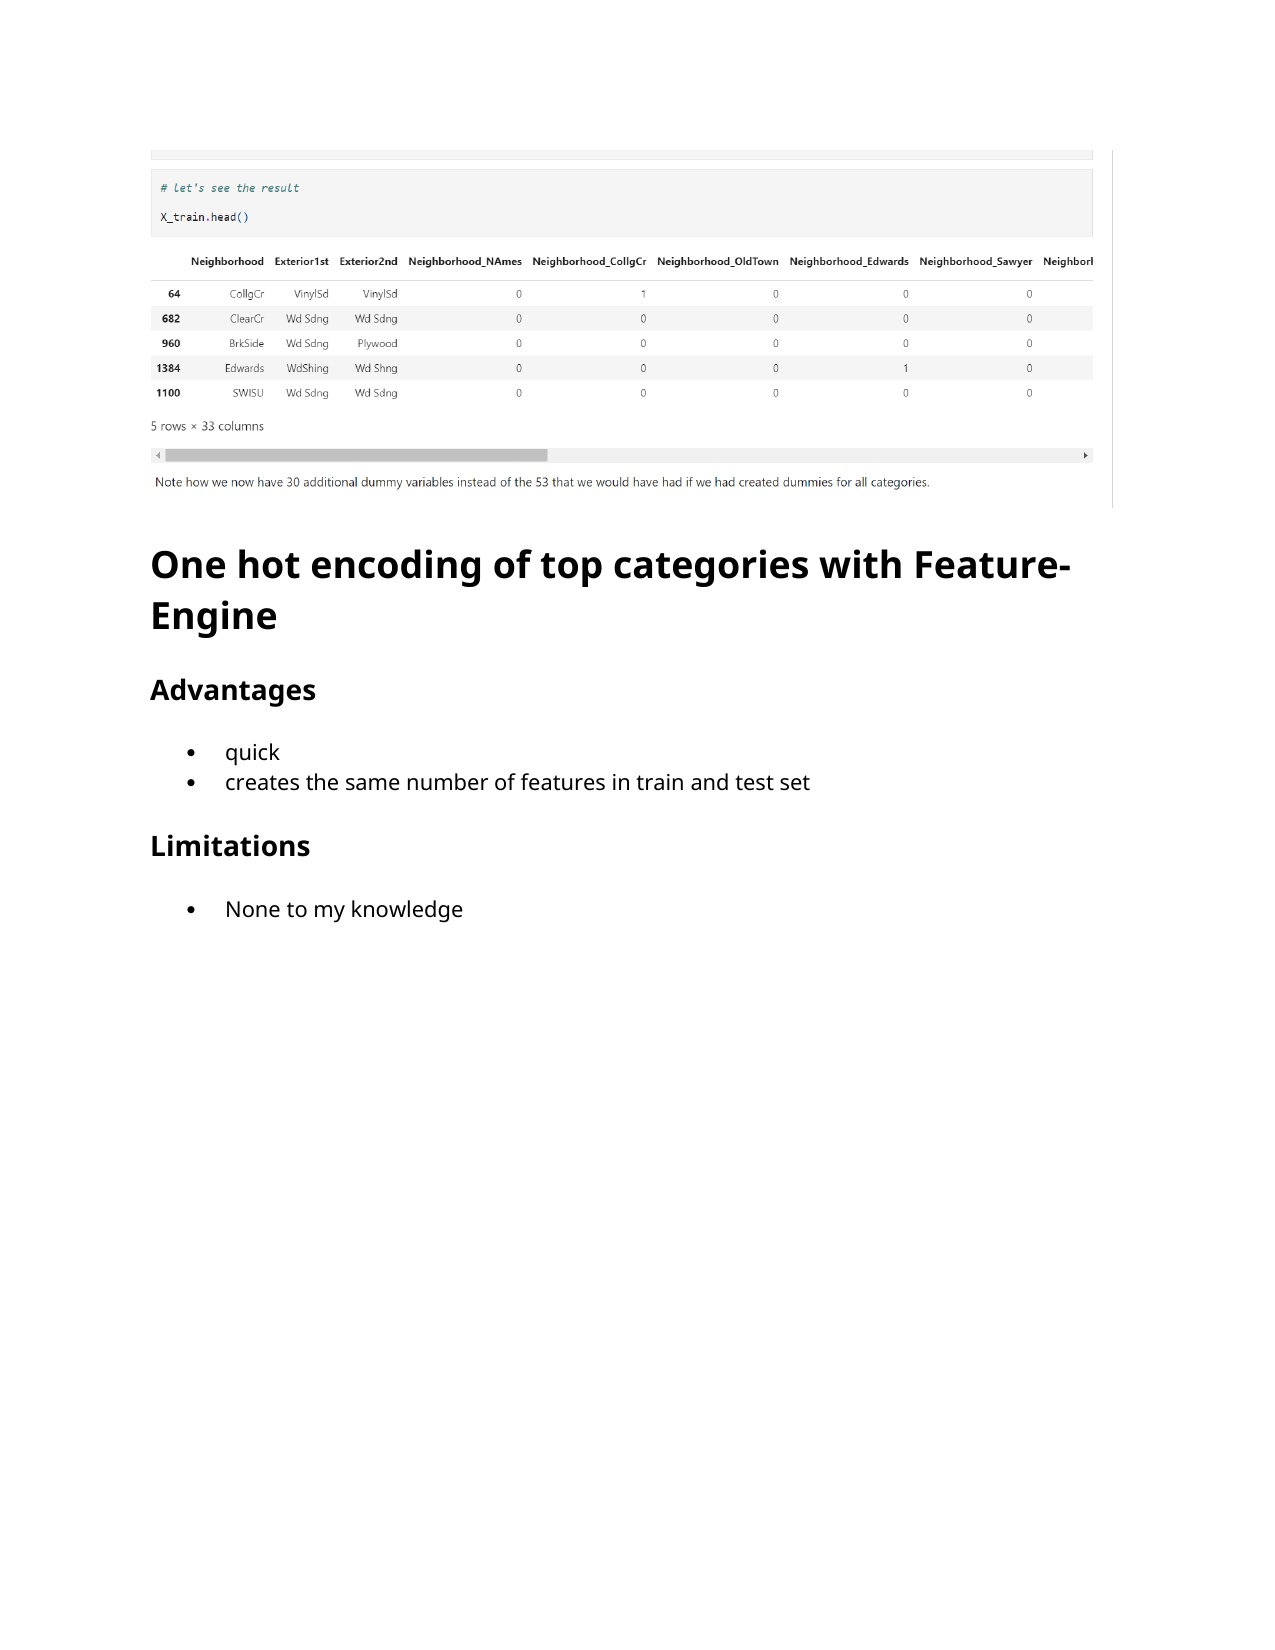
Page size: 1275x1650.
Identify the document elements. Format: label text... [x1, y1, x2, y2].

text Advantages [150, 670, 1125, 708]
text One hot encoding of top categories with Feature-Engine [150, 539, 1125, 641]
list None to my knowledge [187, 894, 1125, 923]
text Limitations [150, 826, 1125, 864]
list creates the same number of features in train and test set [187, 767, 1125, 797]
picture [150, 150, 1125, 508]
list quick [187, 737, 1125, 767]
